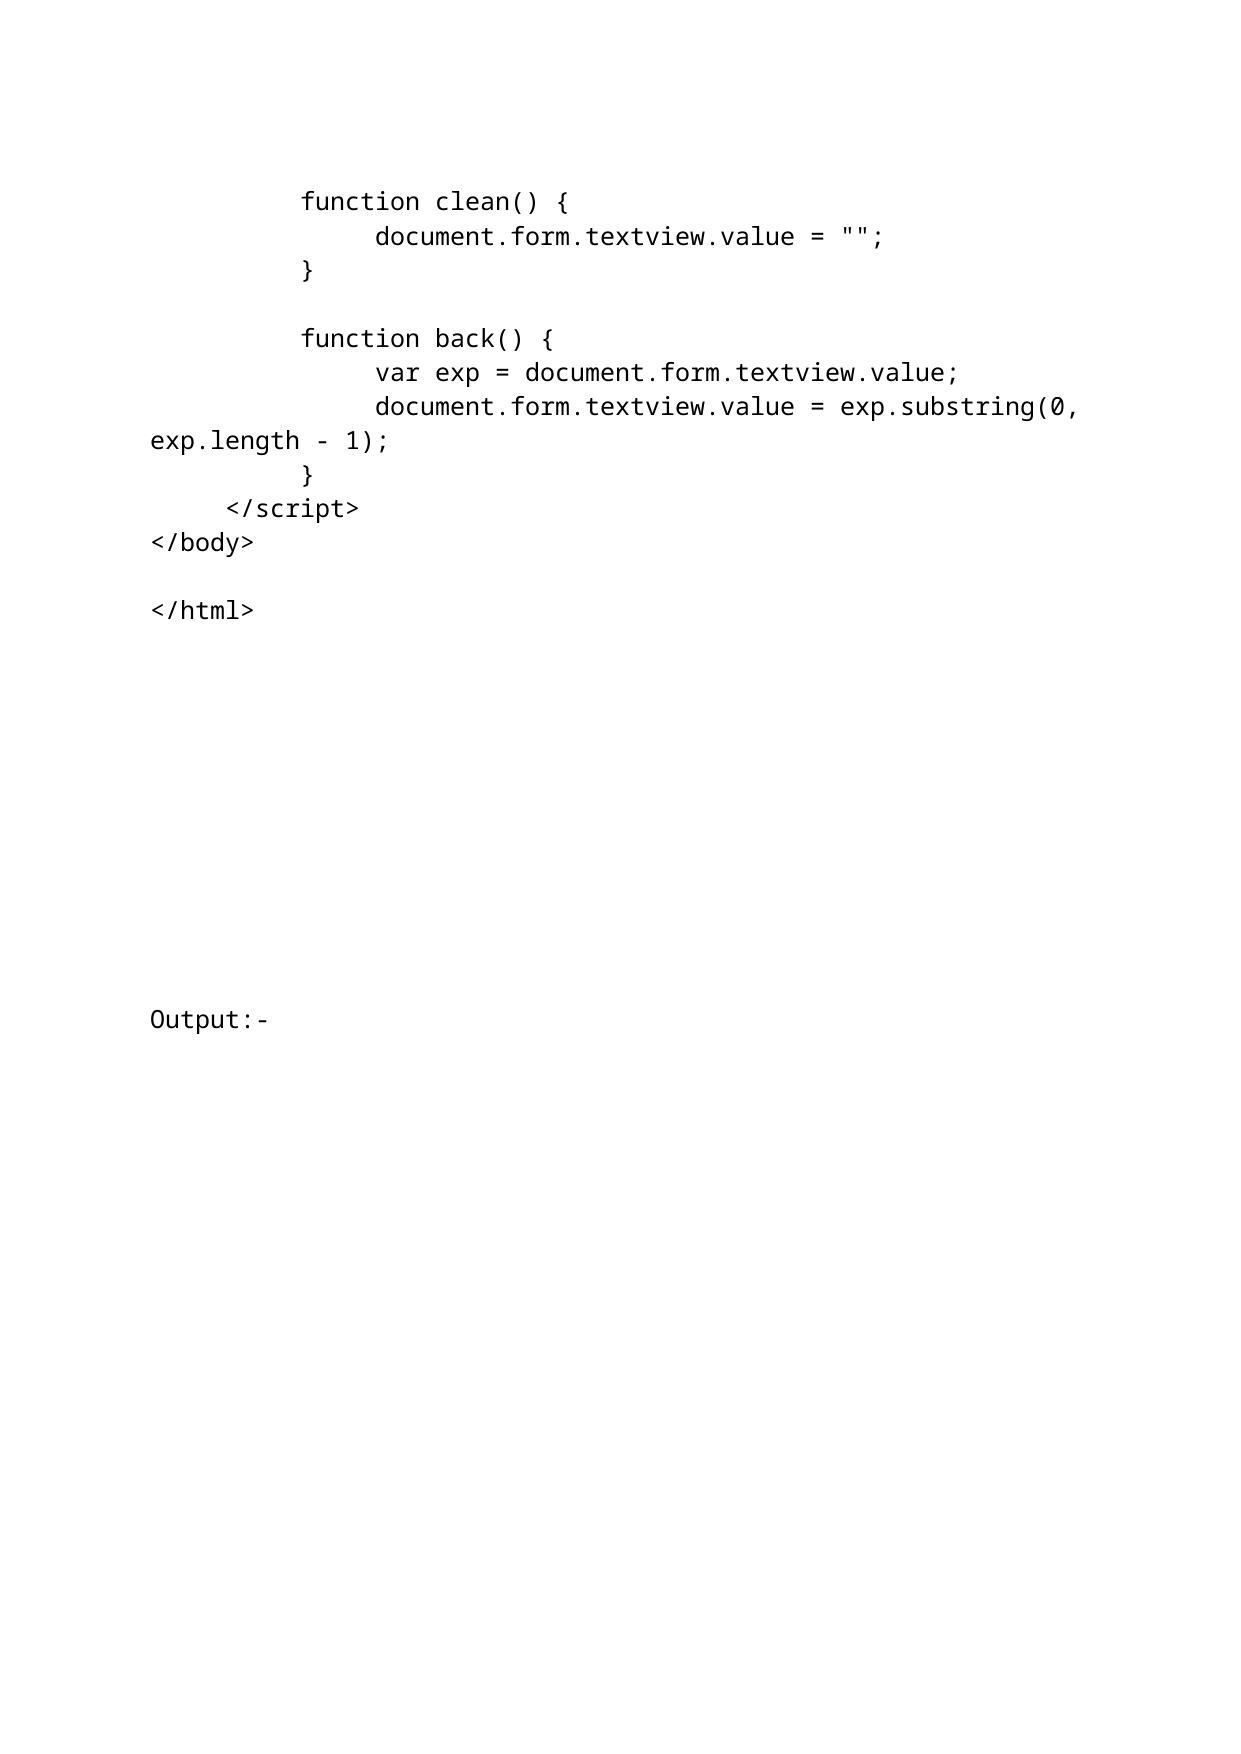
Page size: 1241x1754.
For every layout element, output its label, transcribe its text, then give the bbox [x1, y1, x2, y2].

text document.form.textview.value = ""; [150, 218, 1090, 252]
text </body> [150, 525, 1090, 559]
text </script> [150, 491, 1090, 525]
text var exp = document.form.textview.value; [150, 354, 1090, 388]
text } [150, 252, 1090, 286]
text } [150, 457, 1090, 491]
text function clean() { [150, 184, 1090, 218]
text Output:- [150, 1002, 1090, 1036]
text function back() { [150, 320, 1090, 354]
text </html> [150, 593, 1090, 627]
text document.form.textview.value = exp.substring(0, exp.length - 1); [150, 388, 1090, 457]
